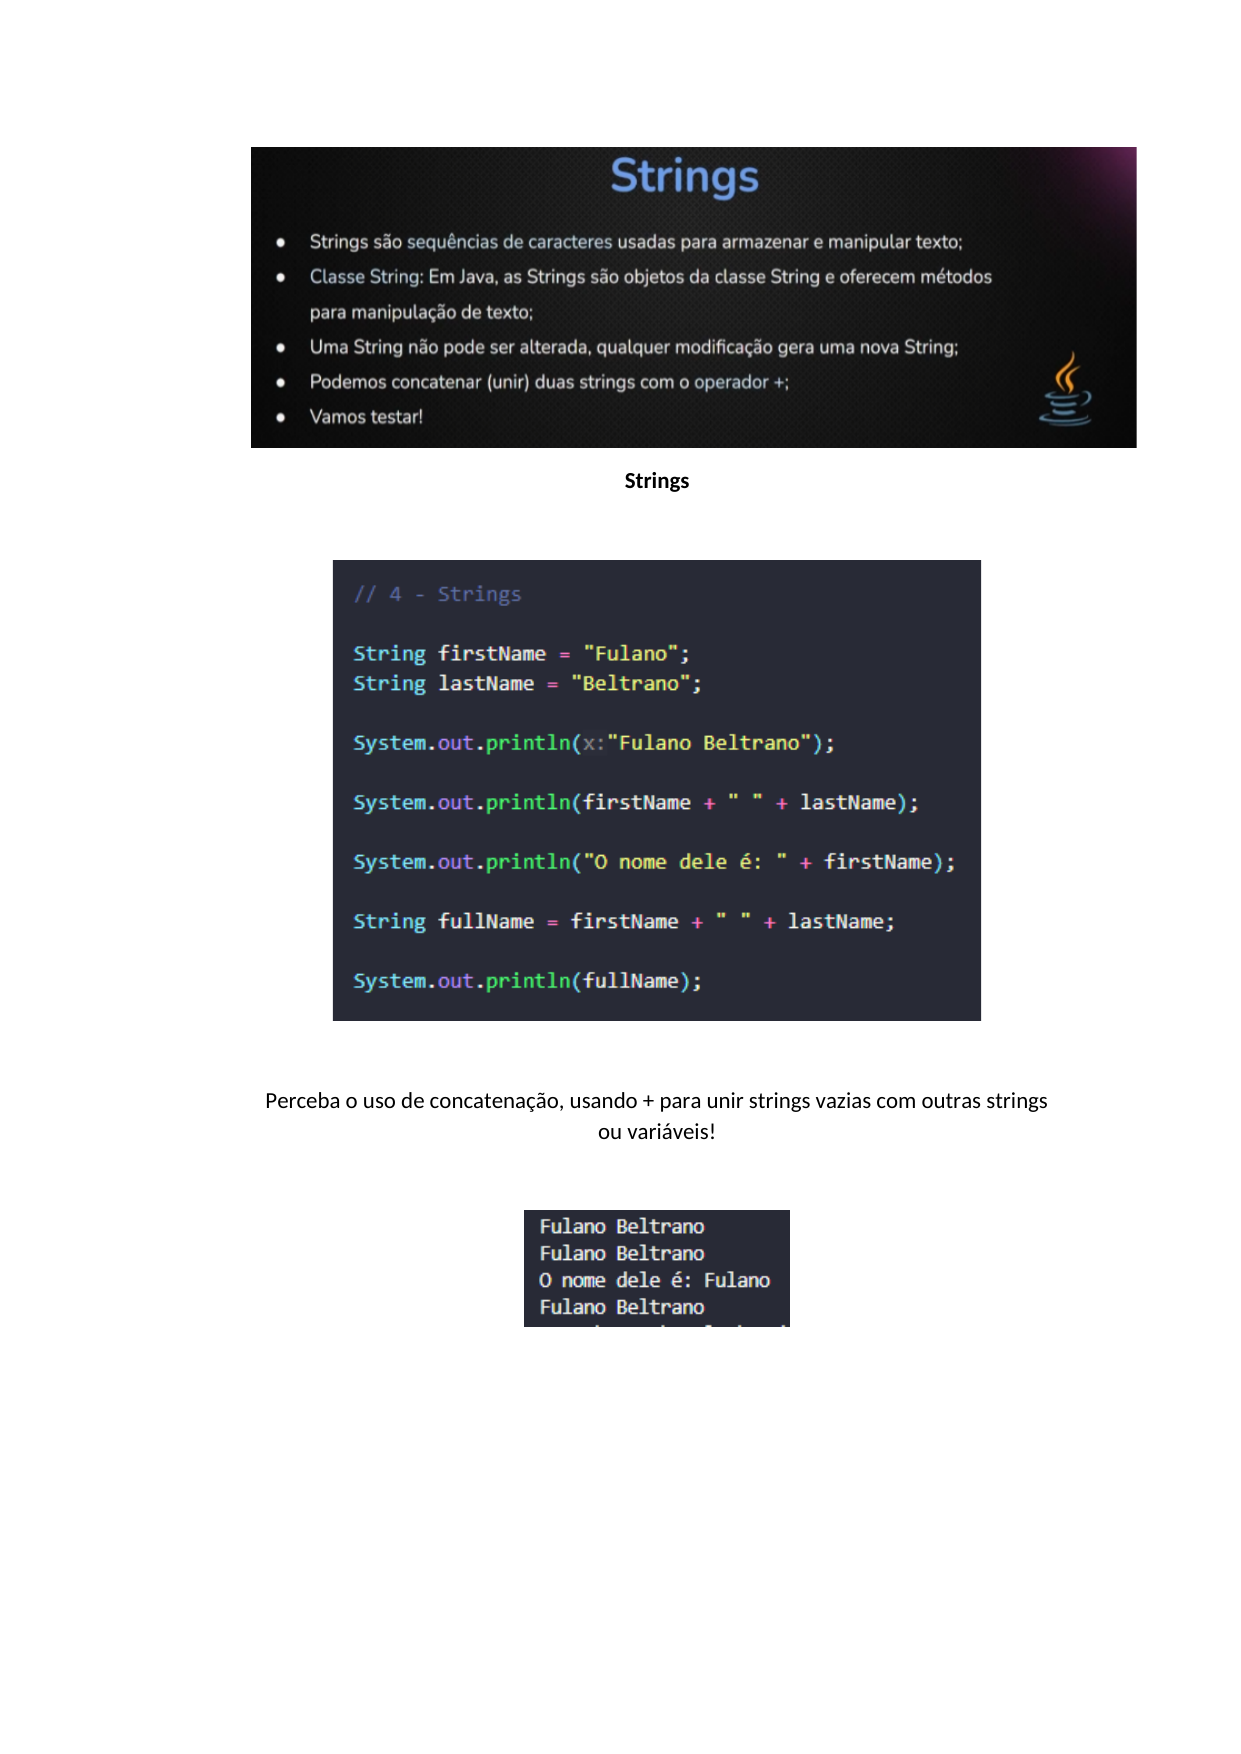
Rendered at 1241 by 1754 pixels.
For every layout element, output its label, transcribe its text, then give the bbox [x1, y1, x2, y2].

text Perceba o uso de concatenação, usando + para unir strings vazias com outras strings ou variáveis! [251, 1087, 1063, 1145]
text Strings [251, 466, 1063, 494]
picture [251, 147, 1137, 448]
picture [524, 1210, 790, 1327]
picture [332, 560, 982, 1021]
